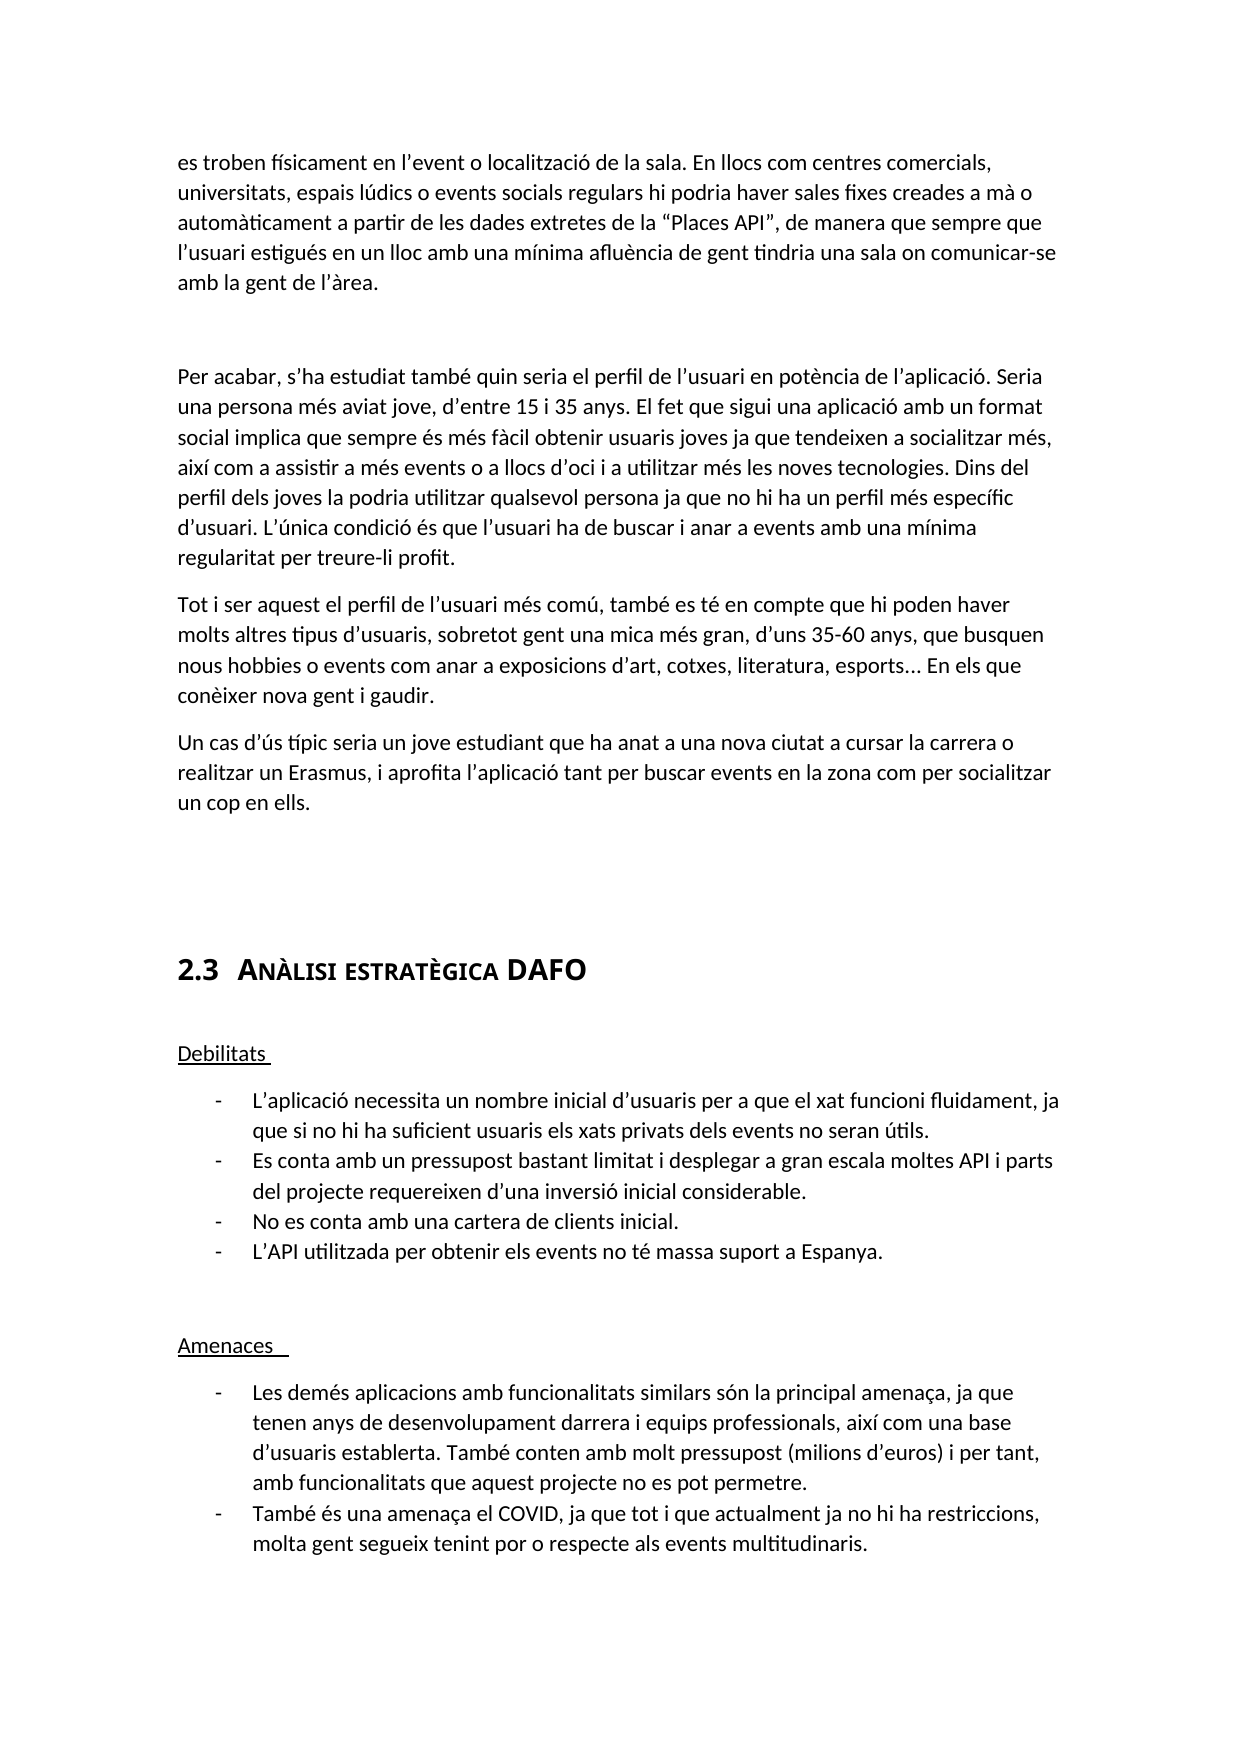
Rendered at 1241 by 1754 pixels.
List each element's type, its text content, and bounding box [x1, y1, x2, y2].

text Tot i ser aquest el perfil de l’usuari més comú, també es té en compte que hi poden haver molts altres tipus d’usuaris, sobretot gent una mica més gran, d’uns 35-60 anys, que busquen nous hobbies o events com anar a exposicions d’art, cotxes, literatura, esports... En els que conèixer nova gent i gaudir. [177, 590, 1063, 709]
list L’API utilitzada per obtenir els events no té massa suport a Espanya. [215, 1237, 1063, 1265]
text Un cas d’ús típic seria un jove estudiant que ha anat a una nova ciutat a cursar la carrera o realitzar un Erasmus, i aprofita l’aplicació tant per buscar events en la zona com per socialitzar un cop en ells. [177, 728, 1063, 816]
text Debilitats [177, 1039, 1063, 1067]
list També és una amenaça el COVID, ja que tot i que actualment ja no hi ha restriccions, molta gent segueix tenint por o respecte als events multitudinaris. [215, 1499, 1063, 1557]
list L’aplicació necessita un nombre inicial d’usuaris per a que el xat funcioni fluidament, ja que si no hi ha suficient usuaris els xats privats dels events no seran útils. [215, 1086, 1063, 1144]
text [177, 148, 1063, 296]
text Per acabar, s’ha estudiat també quin seria el perfil de l’usuari en potència de l’aplicació. Seria una persona més aviat jove, d’entre 15 i 35 anys. El fet que sigui una aplicació amb un format social implica que sempre és més fàcil obtenir usuaris joves ja que tendeixen a socialitzar més, així com a assistir a més events o a llocs d’oci i a utilitzar més les noves tecnologies. Dins del perfil dels joves la podria utilitzar qualsevol persona ja que no hi ha un perfil més específic d’usuari. L’única condició és que l’usuari ha de buscar i anar a events amb una mínima regularitat per treure-li profit. [177, 362, 1063, 571]
list Es conta amb un pressupost bastant limitat i desplegar a gran escala moltes API i parts del projecte requereixen d’una inversió inicial considerable. [215, 1147, 1063, 1205]
list Les demés aplicacions amb funcionalitats similars són la principal amenaça, ja que tenen anys de desenvolupament darrera i equips professionals, així com una base d’usuaris establerta. També conten amb molt pressupost (milions d’euros) i per tant, amb funcionalitats que aquest projecte no es pot permetre. [215, 1378, 1063, 1497]
text Amenaces [177, 1331, 1063, 1359]
list No es conta amb una cartera de clients inicial. [215, 1207, 1063, 1235]
subtitle Anàlisi estratègica DAFO [177, 950, 1063, 989]
